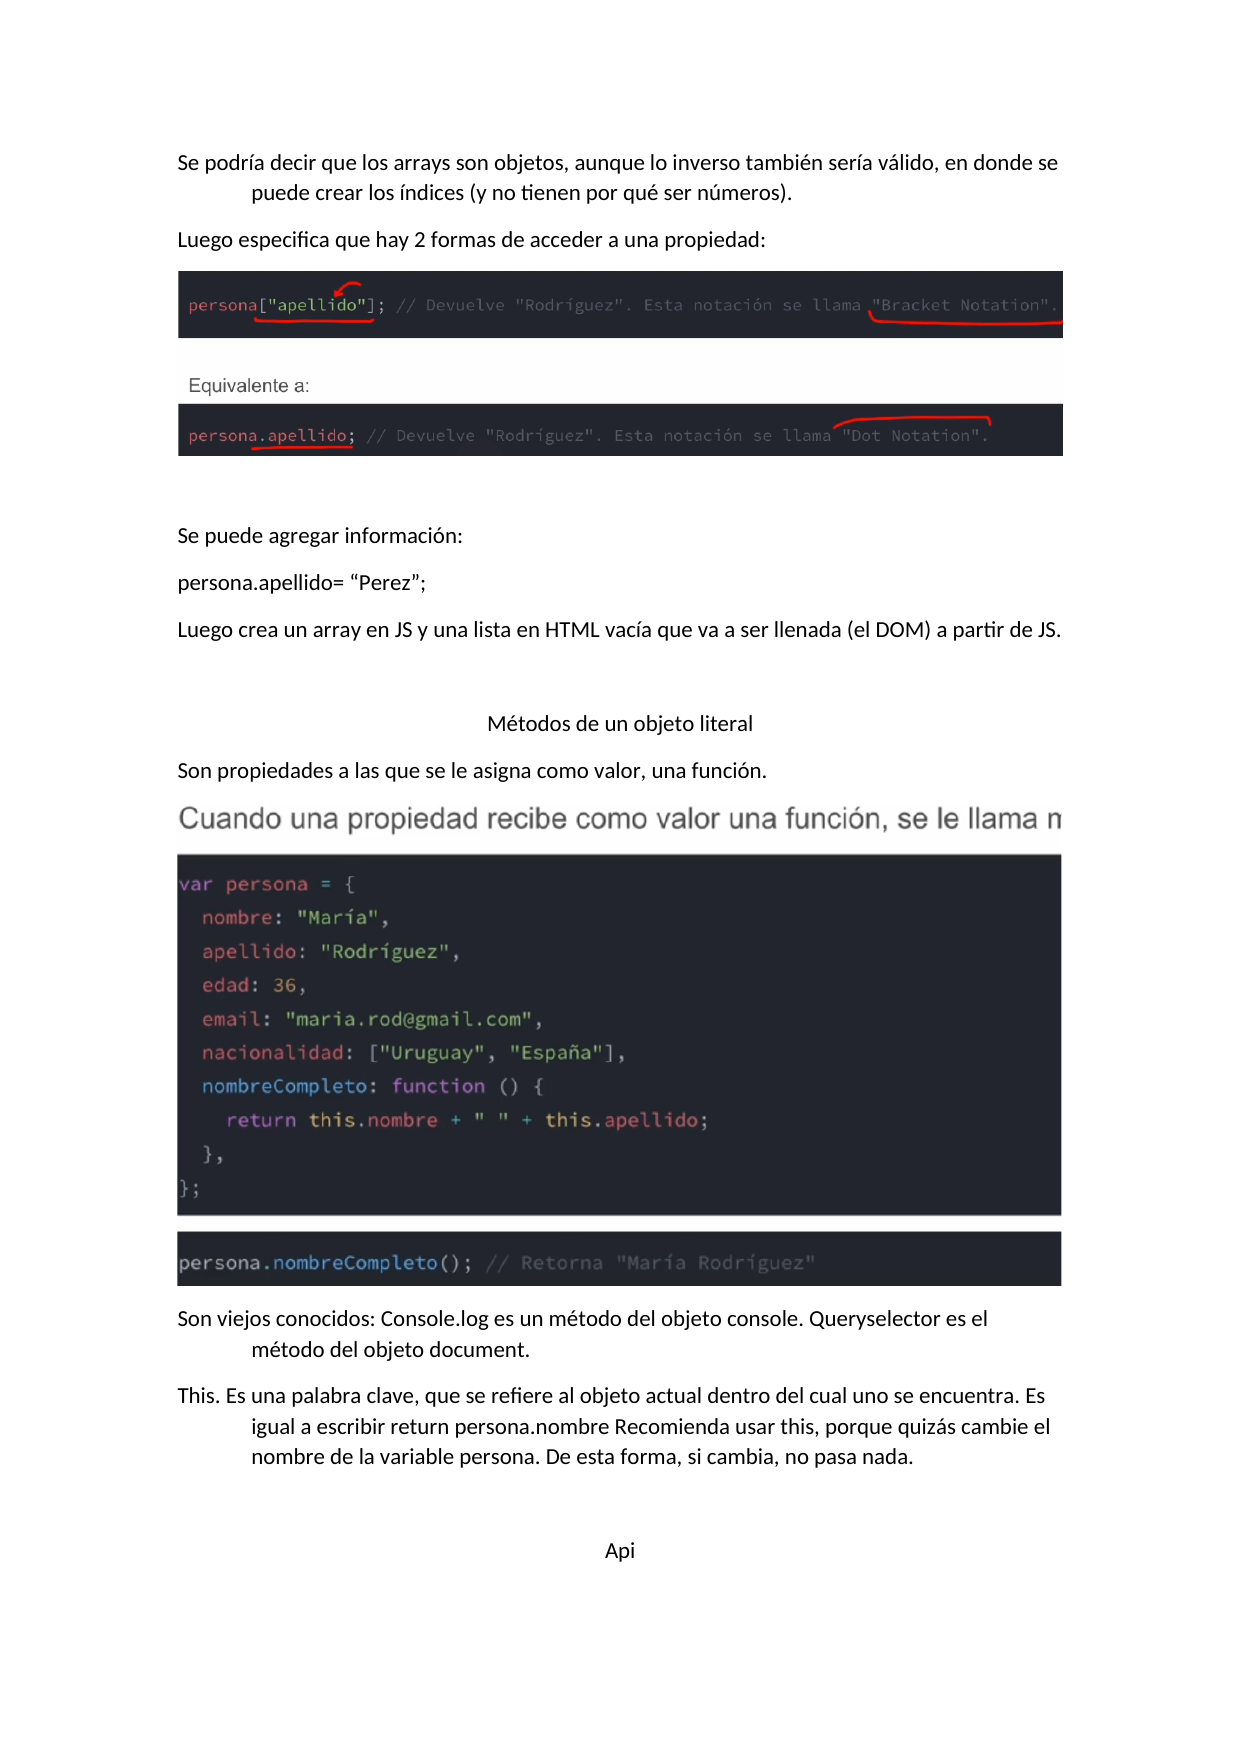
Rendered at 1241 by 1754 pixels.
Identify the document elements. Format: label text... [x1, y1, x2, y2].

text Son propiedades a las que se le asigna como valor, una función. [177, 756, 1063, 784]
text This. Es una palabra clave, que se refiere al objeto actual dentro del cual uno se encuentra. Es igual a escribir return persona.nombre Recomienda usar this, porque quizás cambie el nombre de la variable persona. De esta forma, si cambia, no pasa nada. [177, 1382, 1063, 1470]
picture [177, 802, 1062, 1286]
text Api [177, 1536, 1063, 1564]
text Son viejos conocidos: Console.log es un método del objeto console. Queryselector es el método del objeto document. [177, 1304, 1063, 1363]
text Luego crea un array en JS y una lista en HTML vacía que va a ser llenada (el DOM) a partir de JS. [177, 615, 1063, 643]
text Luego especifica que hay 2 formas de acceder a una propiedad: [177, 225, 1063, 253]
picture [177, 271, 1063, 456]
text persona.apellido= “Perez”; [177, 568, 1063, 597]
text Se puede agregar información: [177, 522, 1063, 550]
text Se podría decir que los arrays son objetos, aunque lo inverso también sería válido, en donde se puede crear los índices (y no tienen por qué ser números). [177, 148, 1063, 206]
text Métodos de un objeto literal [177, 709, 1063, 737]
